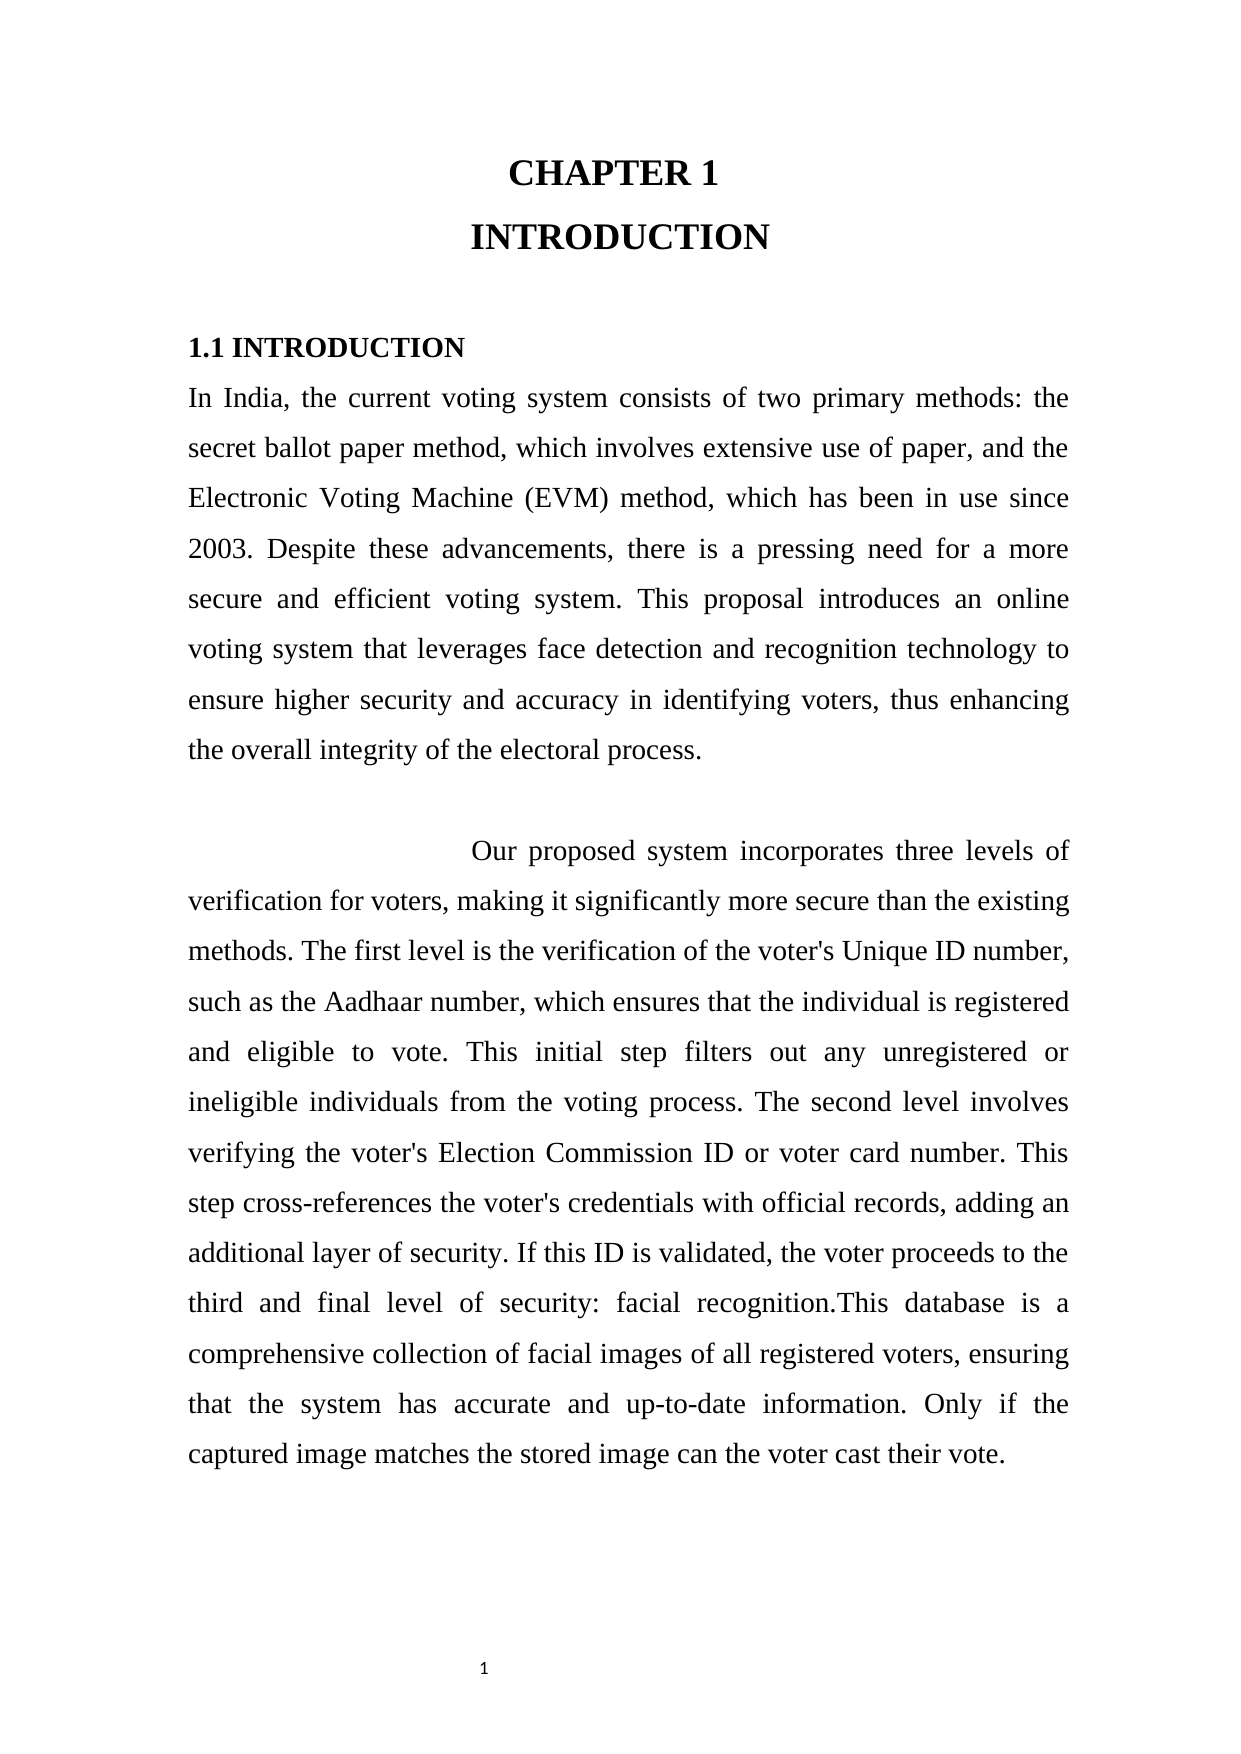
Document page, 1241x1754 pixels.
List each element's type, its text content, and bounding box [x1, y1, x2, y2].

list Our proposed system incorporates three levels of verification for voters, making it significantly more secure than the existing methods. The first level is the verification of the voter's Unique ID number, such as the Aadhaar number, which ensures that the individual is registered and eligible to vote. This initial step filters out any unregistered or ineligible individuals from the voting process. The second level involves verifying the voter's Election Commission ID or voter card number. This step cross-references the voter's credentials with official records, adding an additional layer of security. If this ID is validated, the voter proceeds to the third and final level of security: facial recognition.This database is a comprehensive collection of facial images of all registered voters, ensuring that the system has accurate and up-to-date information. Only if the captured image matches the stored image can the voter cast their vote. [188, 833, 1070, 1470]
list In India, the current voting system consists of two primary methods: the secret ballot paper method, which involves extensive use of paper, and the Electronic Voting Machine (EVM) method, which has been in use since 2003. Despite these advancements, there is a pressing need for a more secure and efficient voting system. This proposal introduces an online voting system that leverages face detection and recognition technology to ensure higher security and accuracy in identifying voters, thus enhancing the overall integrity of the electoral process. [188, 380, 1070, 766]
list INTRODUCTION [188, 330, 1070, 363]
text INTRODUCTION [188, 215, 1070, 258]
text CHAPTER 1 [188, 150, 1070, 193]
